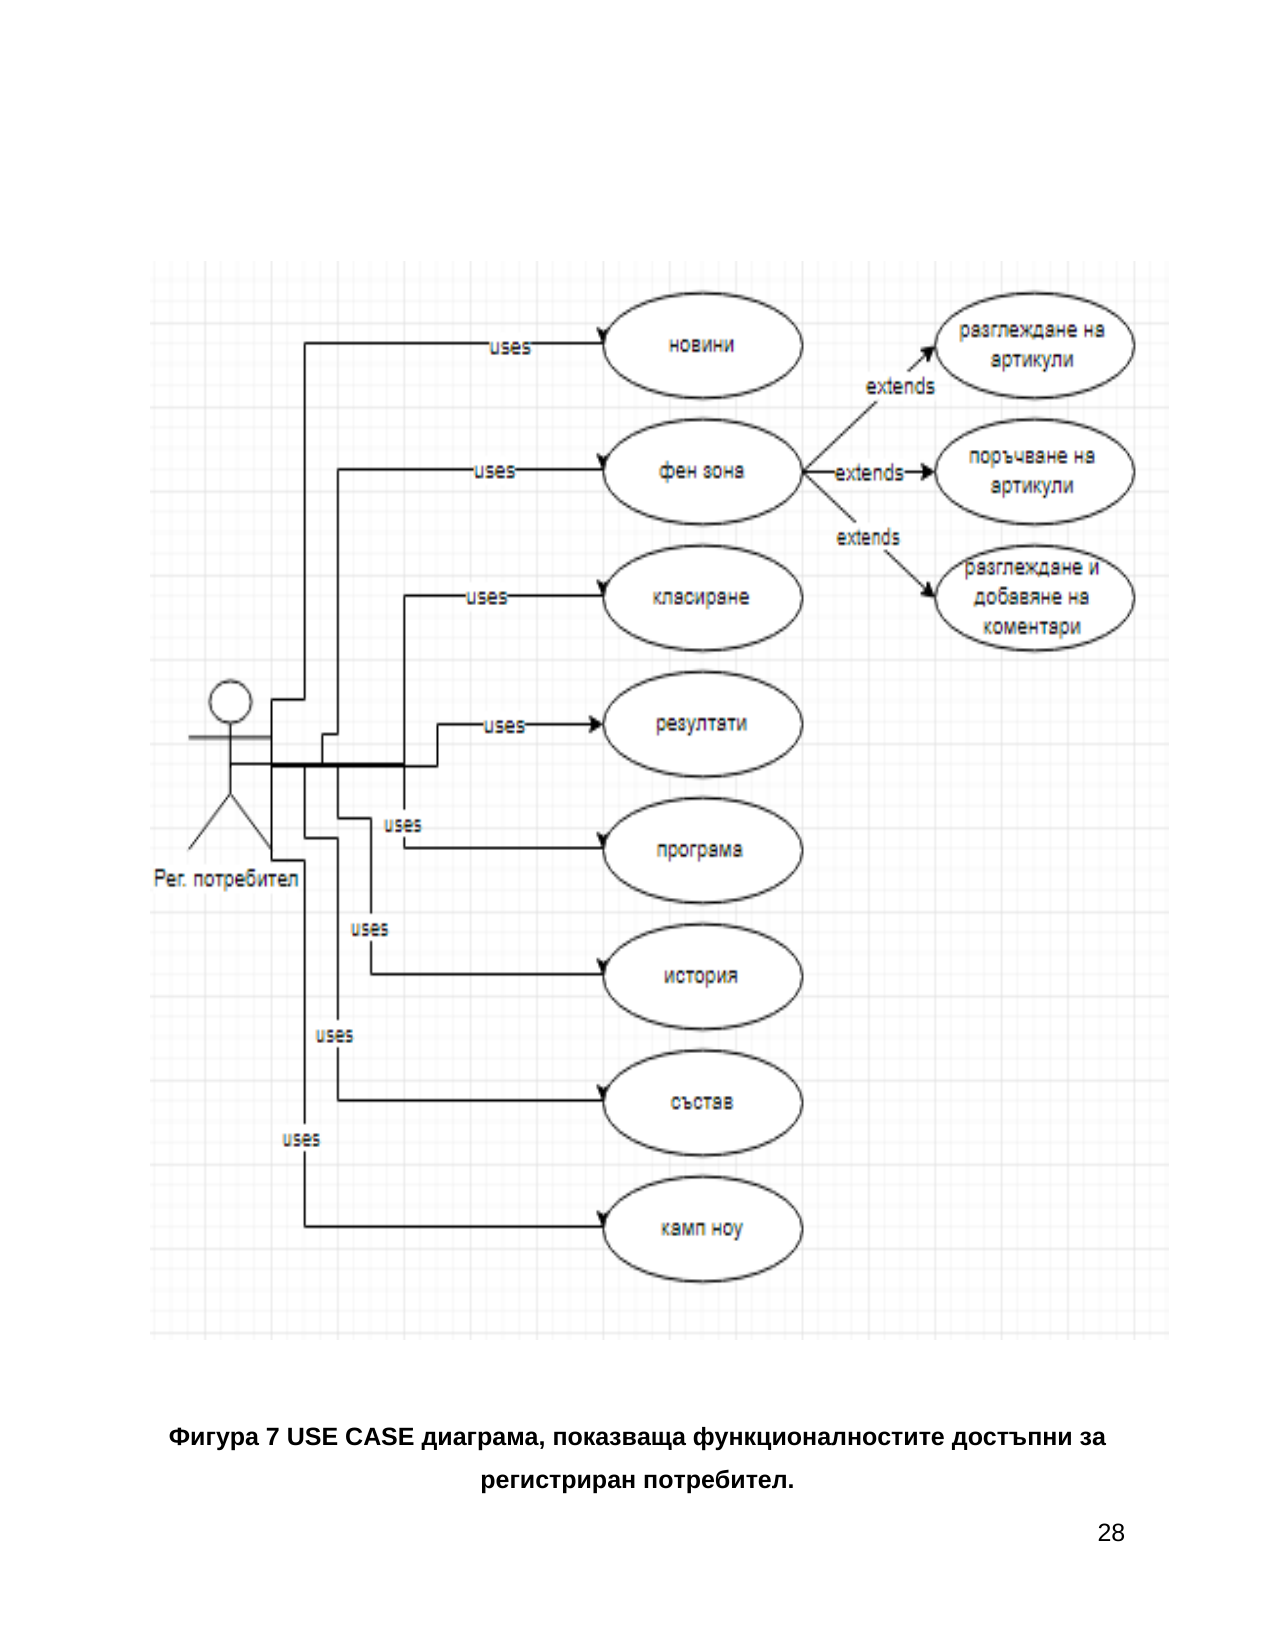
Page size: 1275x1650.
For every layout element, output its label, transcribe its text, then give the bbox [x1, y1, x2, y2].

picture [150, 261, 1169, 1340]
text Фигура 7 USE CASE диаграма, показваща функционалностите достъпни за регистриран потребител. [150, 1422, 1125, 1494]
